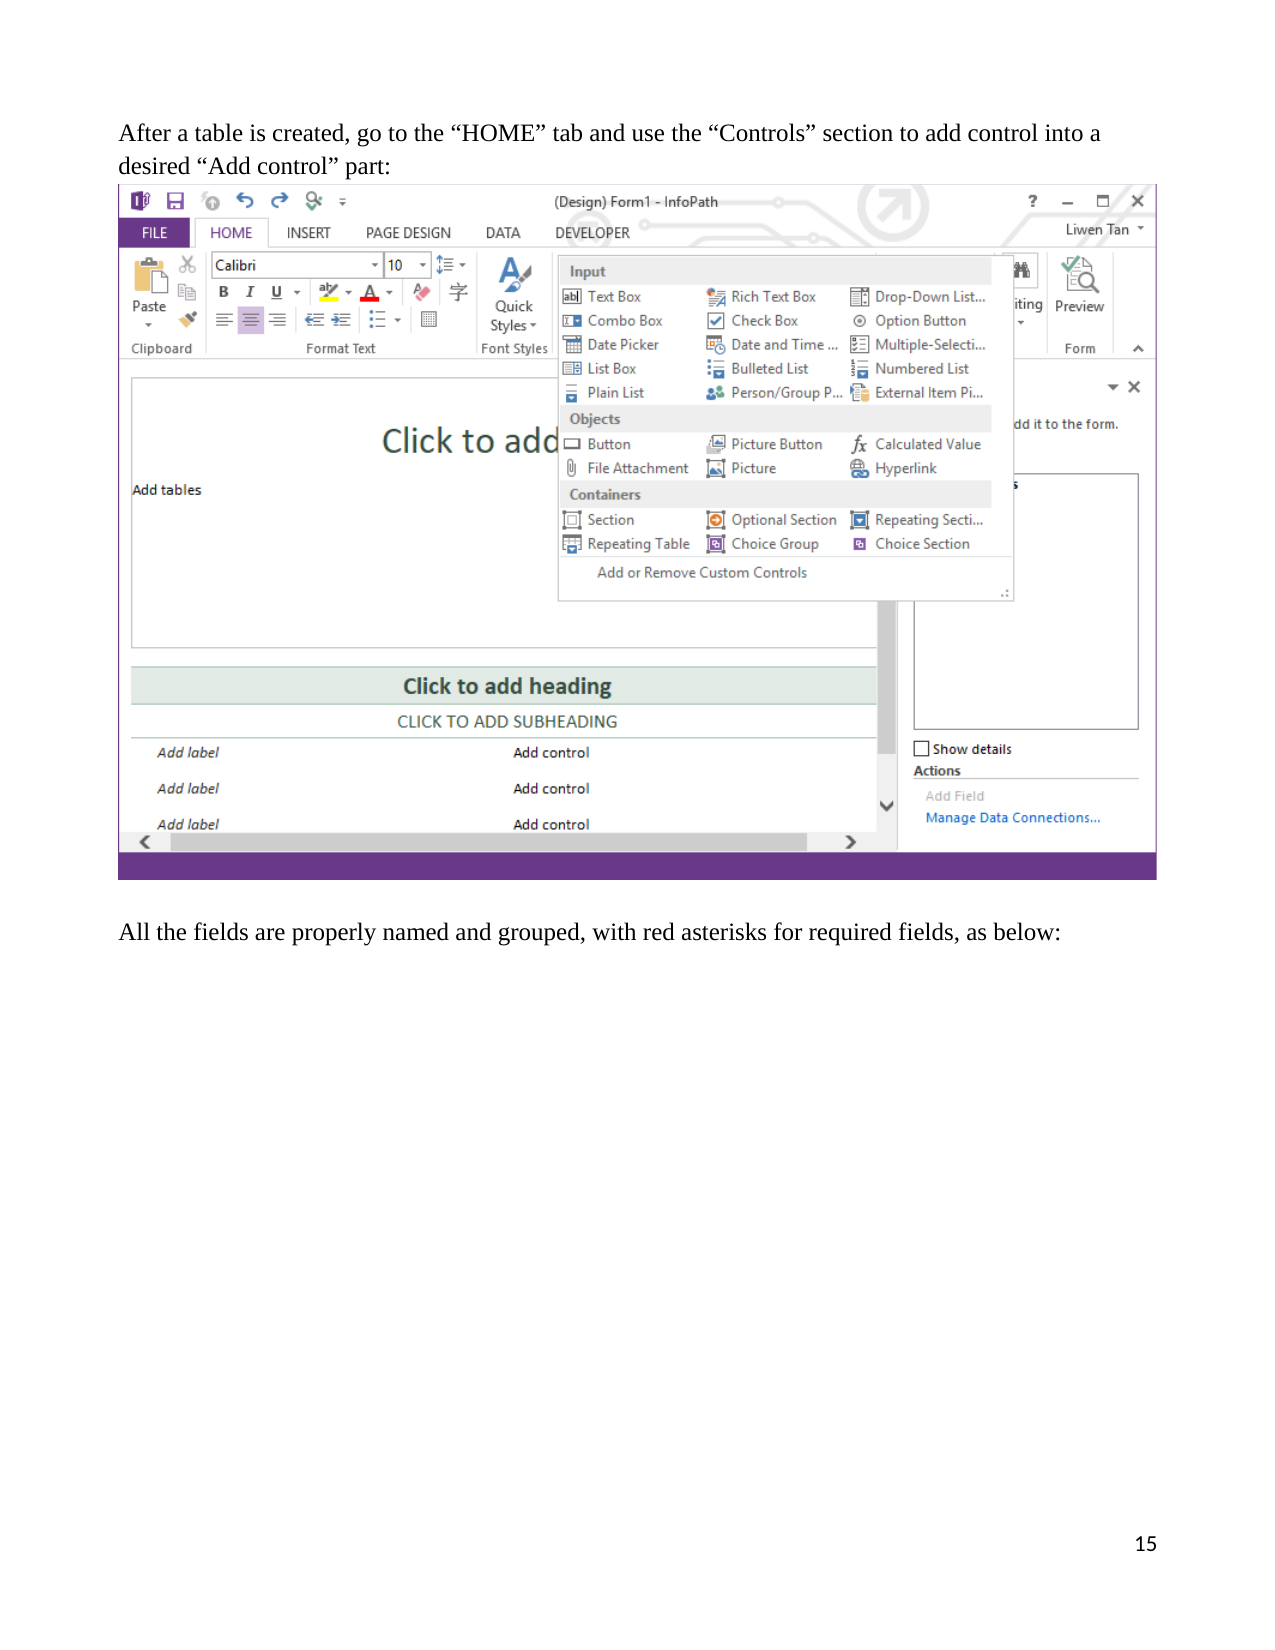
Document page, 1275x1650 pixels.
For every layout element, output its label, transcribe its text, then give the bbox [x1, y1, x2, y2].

text All the fields are properly named and grouped, with red asterisks for required fields, as below: [118, 917, 1157, 946]
text After a table is created, go to the “HOME” tab and use the “Controls” section to add control into a desired “Add control” part: [118, 118, 1157, 180]
picture [118, 184, 1157, 880]
